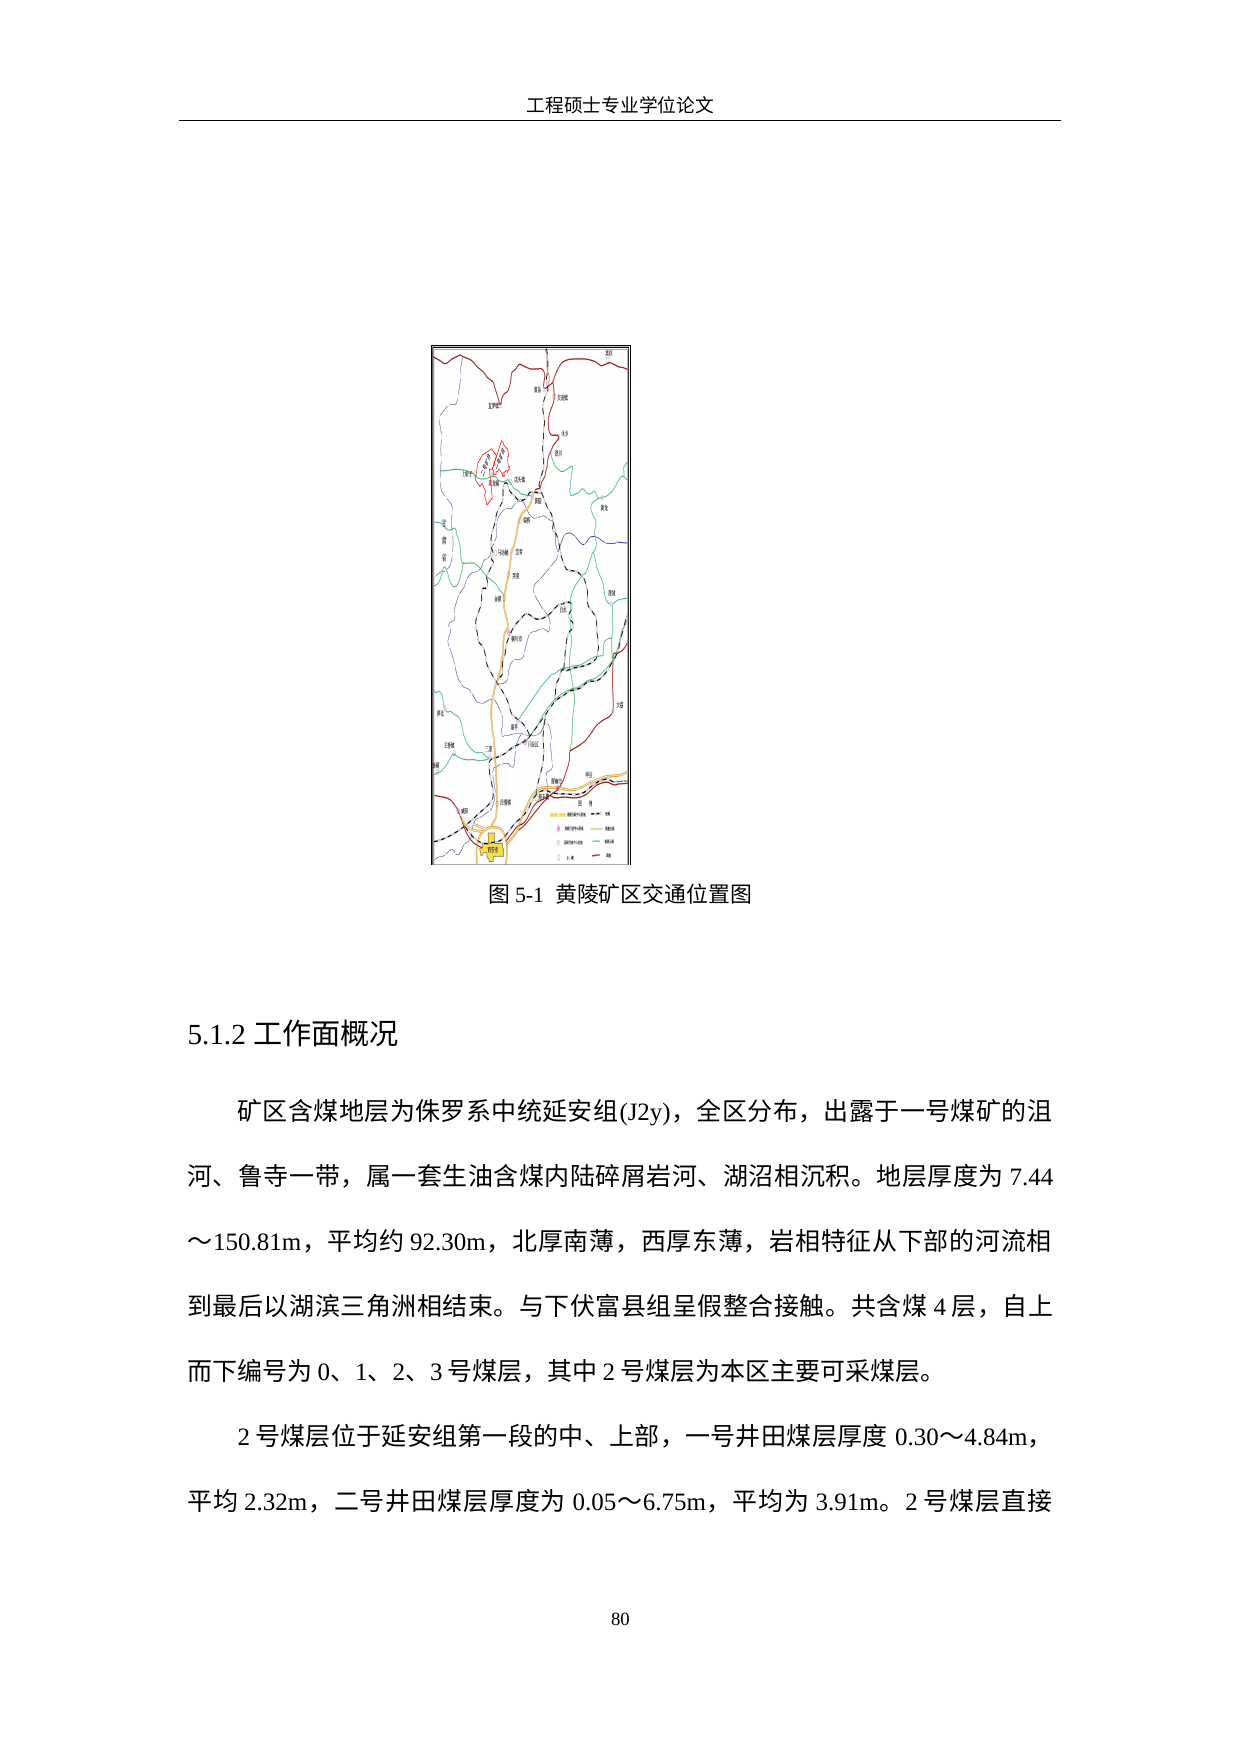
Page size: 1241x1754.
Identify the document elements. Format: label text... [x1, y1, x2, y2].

text 矿区含煤地层为侏罗系中统延安组(J2y)，全区分布，出露于一号煤矿的沮河、鲁寺一带，属一套生油含煤内陆碎屑岩河、湖沼相沉积。地层厚度为7.44～150.81m，平均约92.30m，北厚南薄，西厚东薄，岩相特征从下部的河流相到最后以湖滨三角洲相结束。与下伏富县组呈假整合接触。共含煤4层，自上而下编号为0、1、2、3号煤层，其中2号煤层为本区主要可采煤层。 [187, 1077, 1053, 1402]
text 图5-1 黄陵矿区交通位置图 [187, 877, 1053, 909]
text 5.1.2 工作面概况 [187, 999, 1053, 1064]
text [187, 1402, 1053, 1532]
